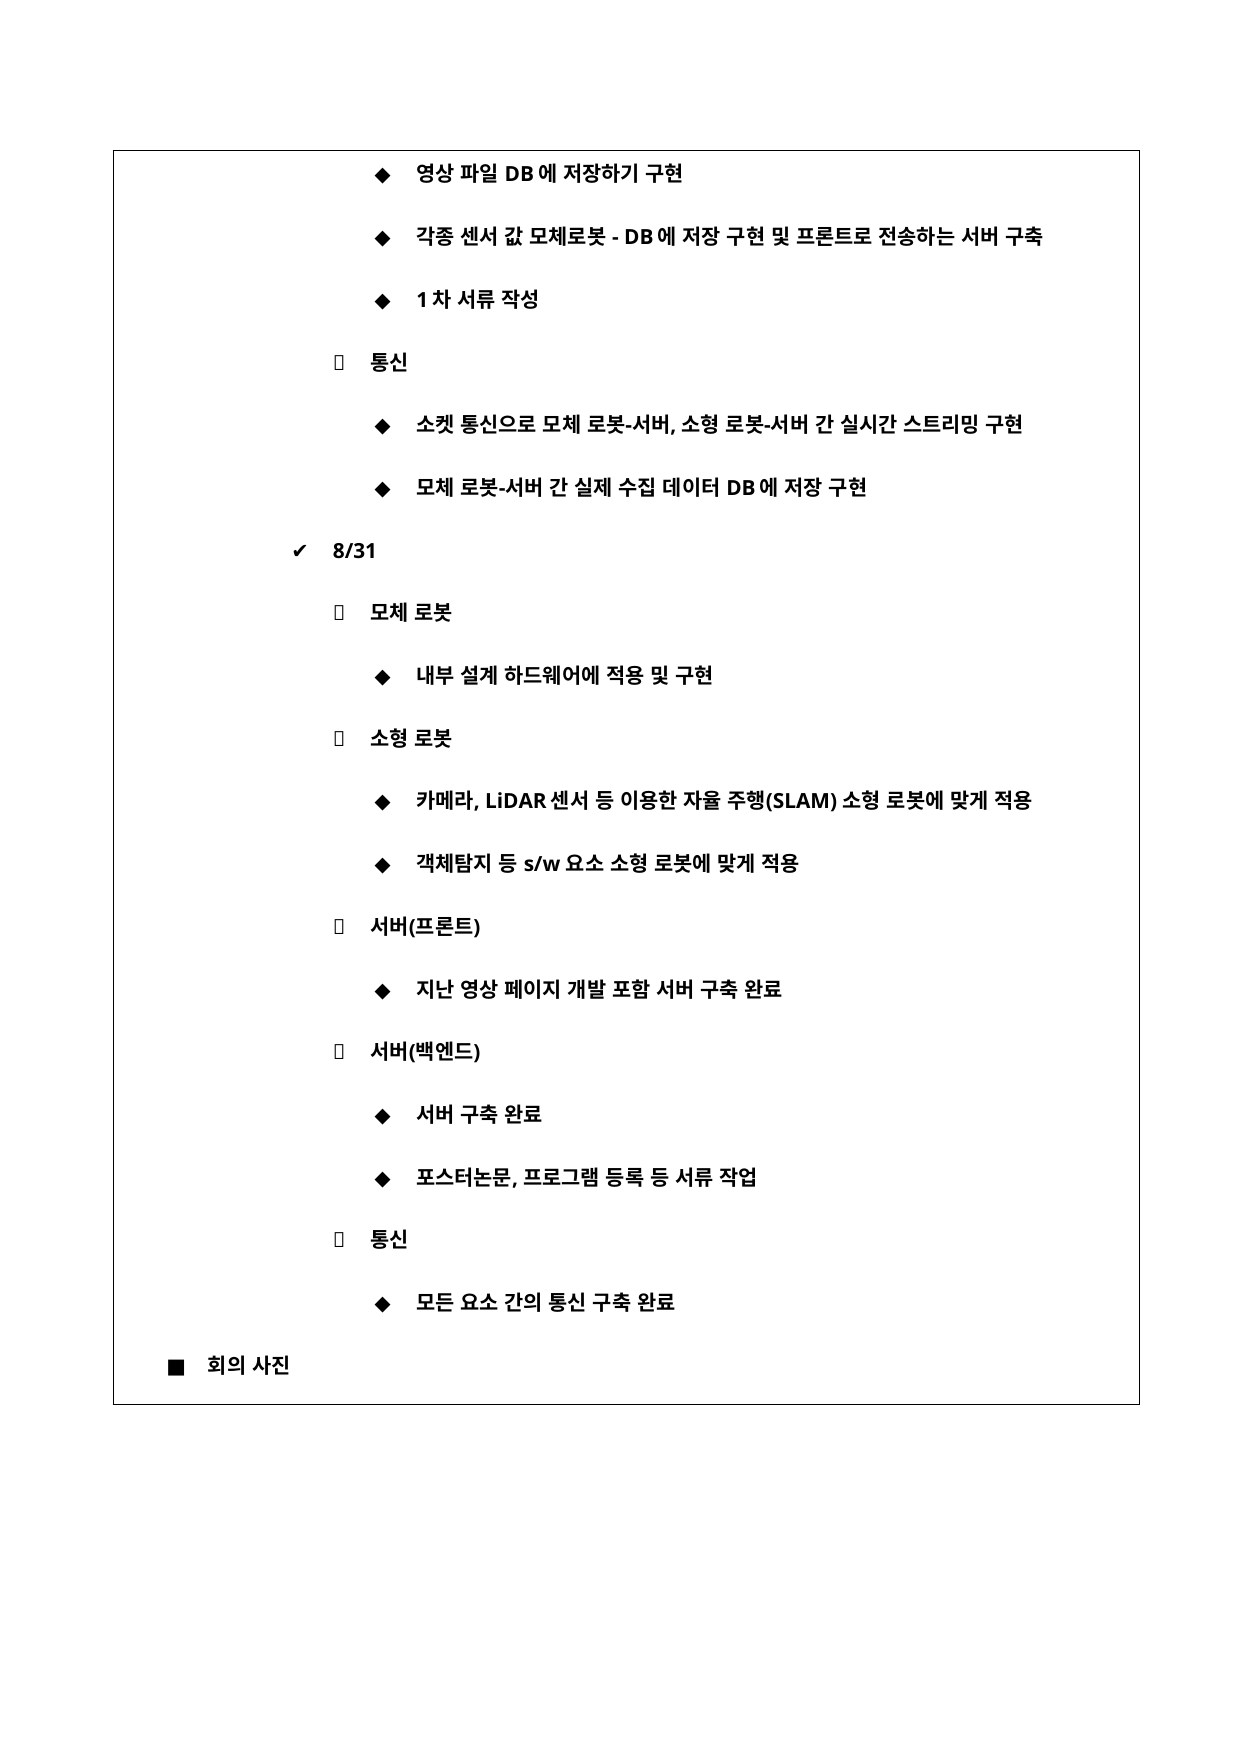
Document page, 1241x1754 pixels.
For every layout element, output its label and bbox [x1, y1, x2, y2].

table_cell [114, 151, 1139, 1404]
